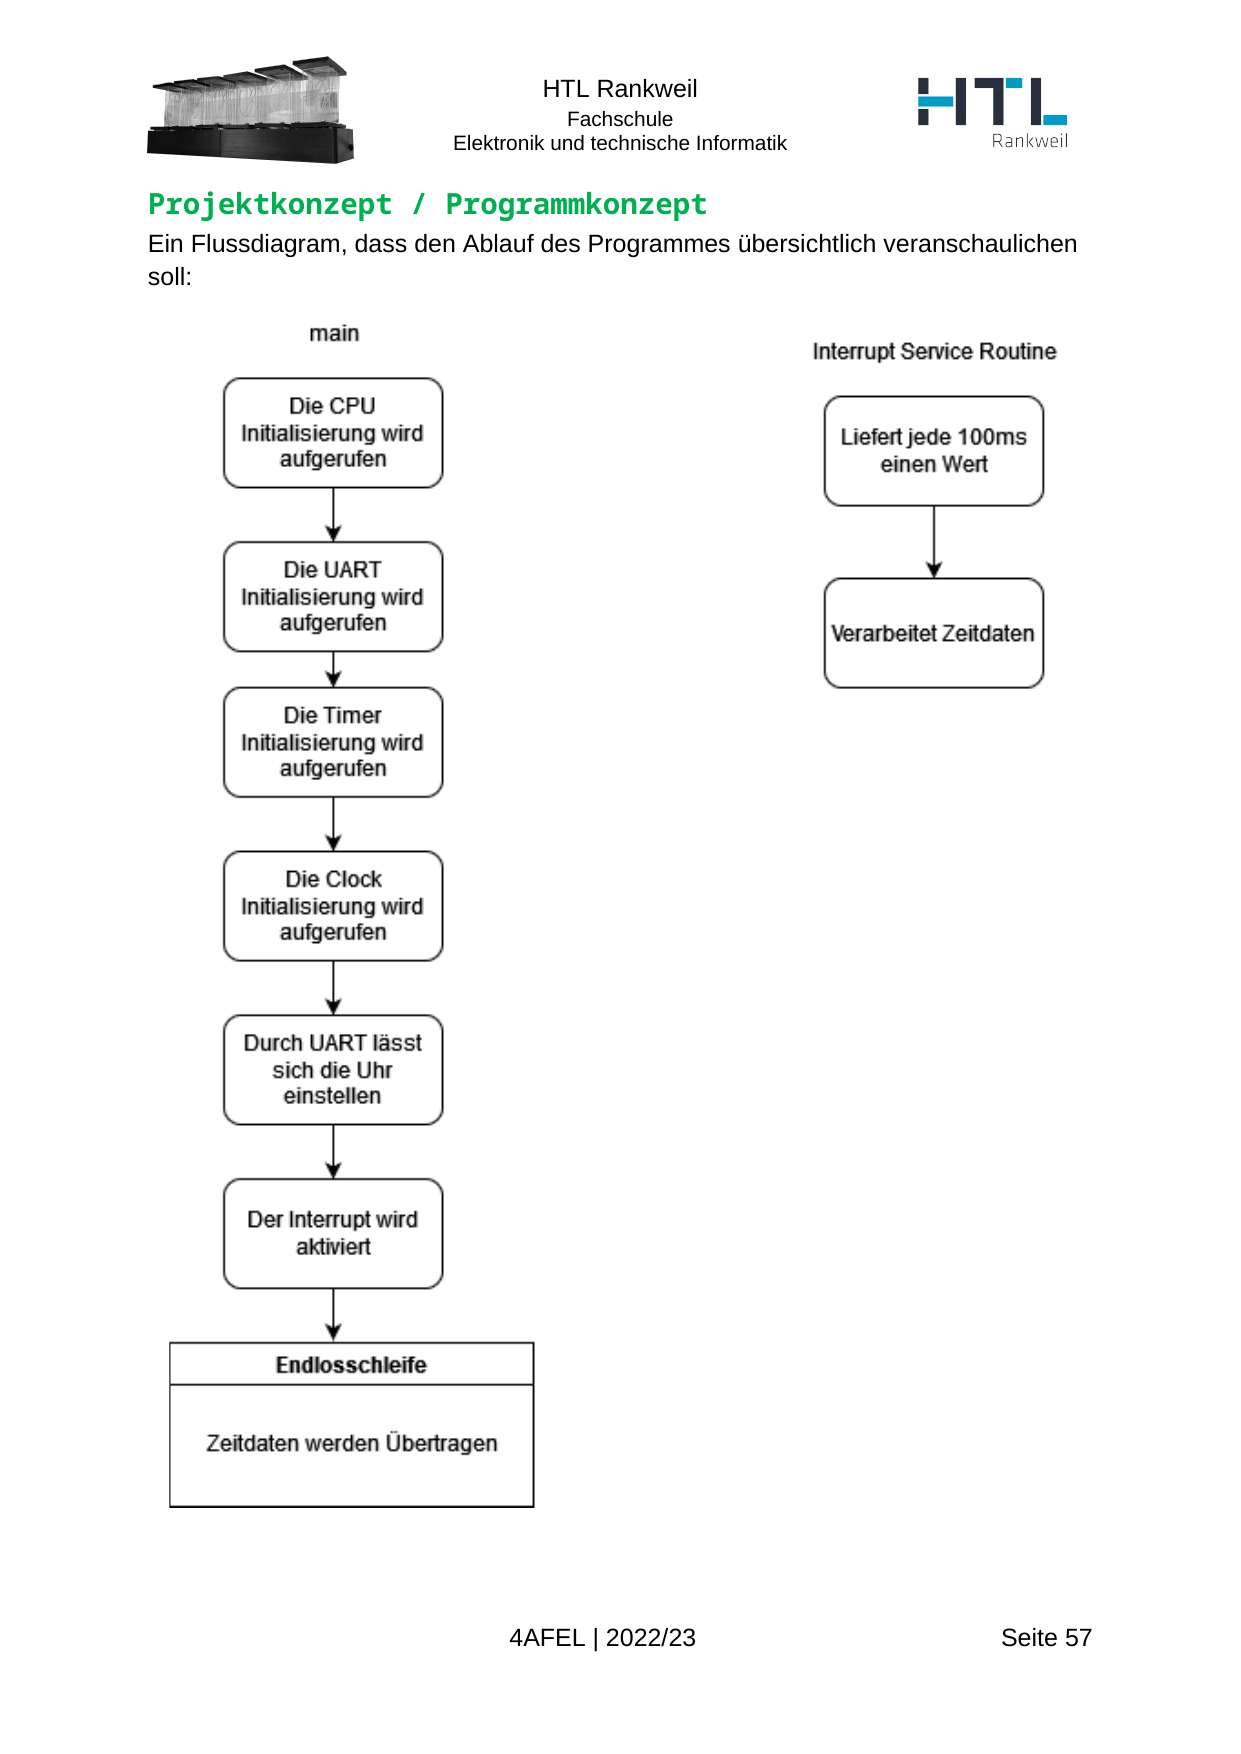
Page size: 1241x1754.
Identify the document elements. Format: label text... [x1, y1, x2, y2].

picture [169, 305, 1081, 1508]
subtitle Projektkonzept / Programmkonzept [148, 183, 1093, 223]
picture [147, 56, 354, 164]
picture [910, 70, 1076, 152]
text Ein Flussdiagram, dass den Ablauf des Programmes übersichtlich veranschaulichen soll: [148, 229, 1093, 291]
